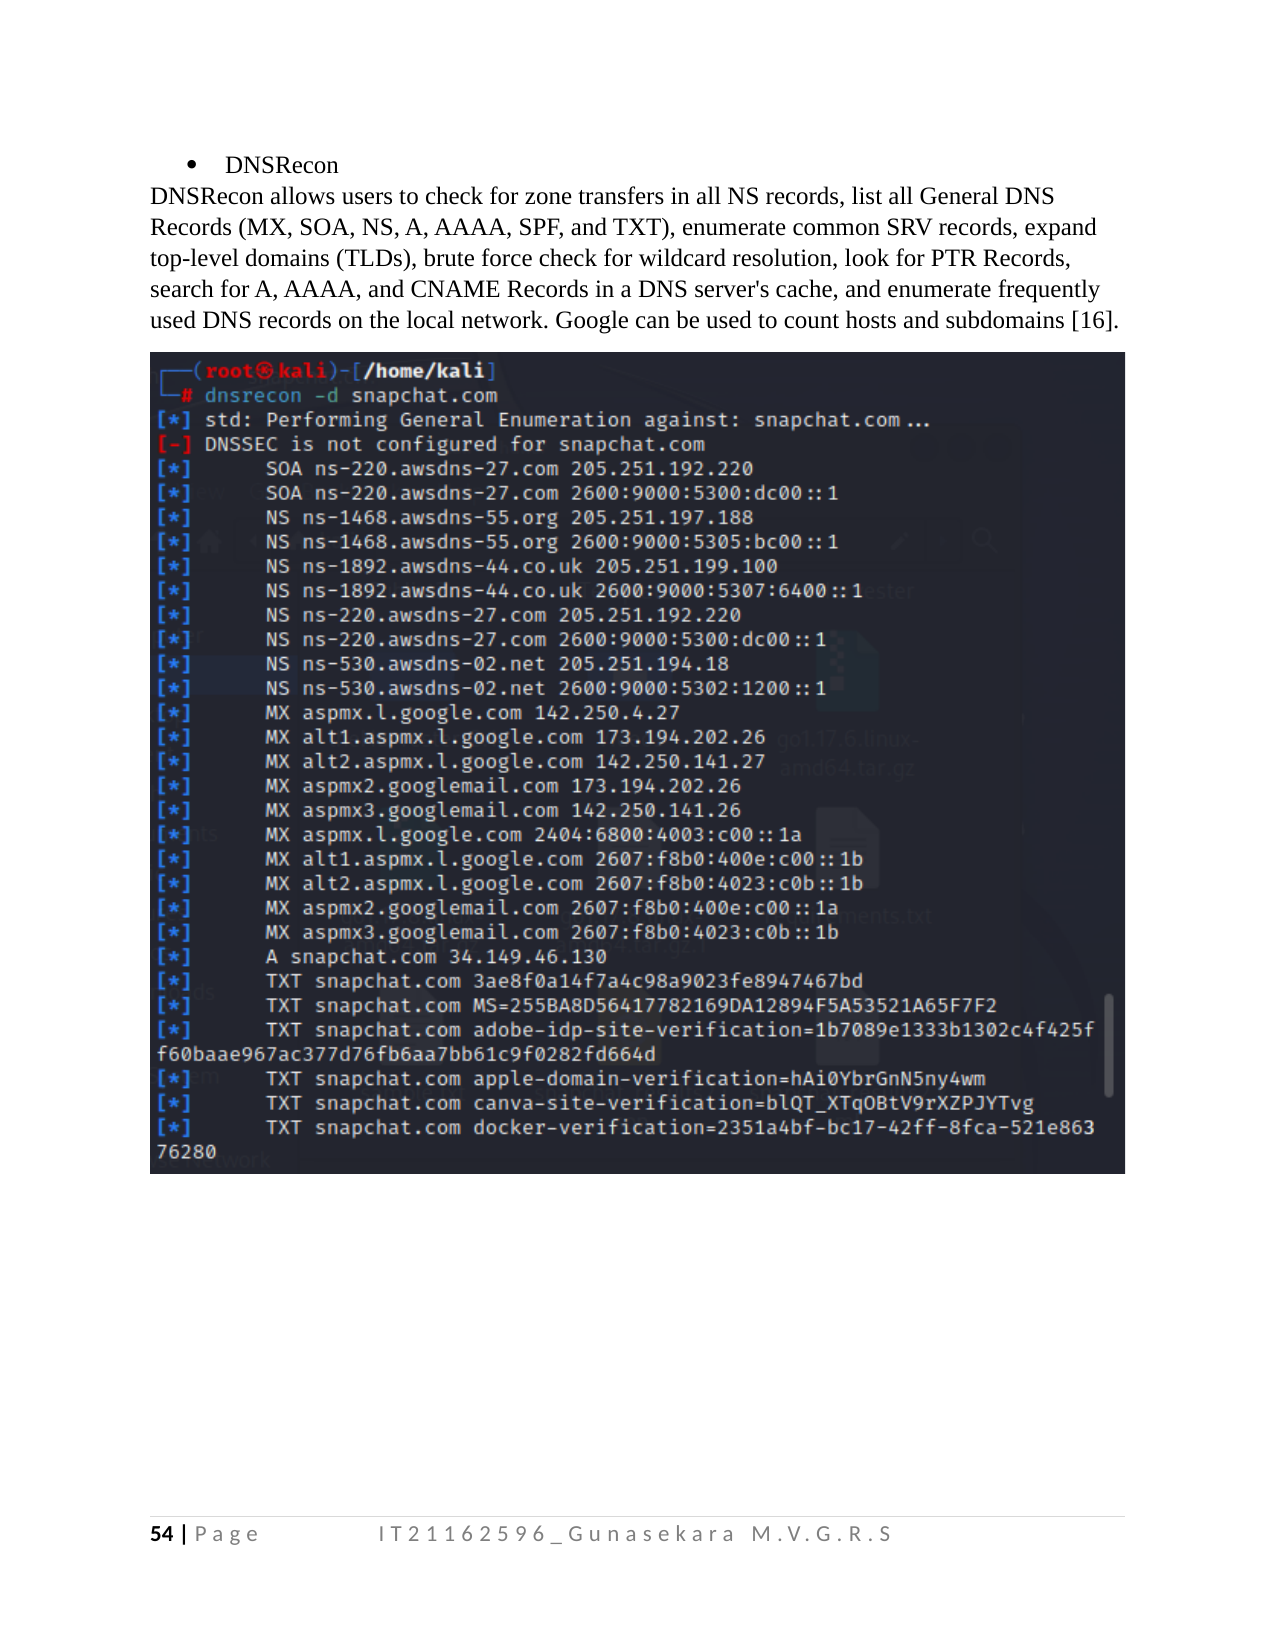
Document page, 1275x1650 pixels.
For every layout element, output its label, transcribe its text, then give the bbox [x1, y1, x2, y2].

text DNSRecon allows users to check for zone transfers in all NS records, list all General DNS Records (MX, SOA, NS, A, AAAA, SPF, and TXT), enumerate common SRV records, expand top-level domains (TLDs), brute force check for wildcard resolution, look for PTR Records, search for A, AAAA, and CNAME Records in a DNS server's cache, and enumerate frequently used DNS records on the local network. Google can be used to count hosts and subdomains. [150, 181, 1125, 334]
picture [150, 352, 1125, 1174]
subtitle DNSRecon [187, 150, 1125, 179]
